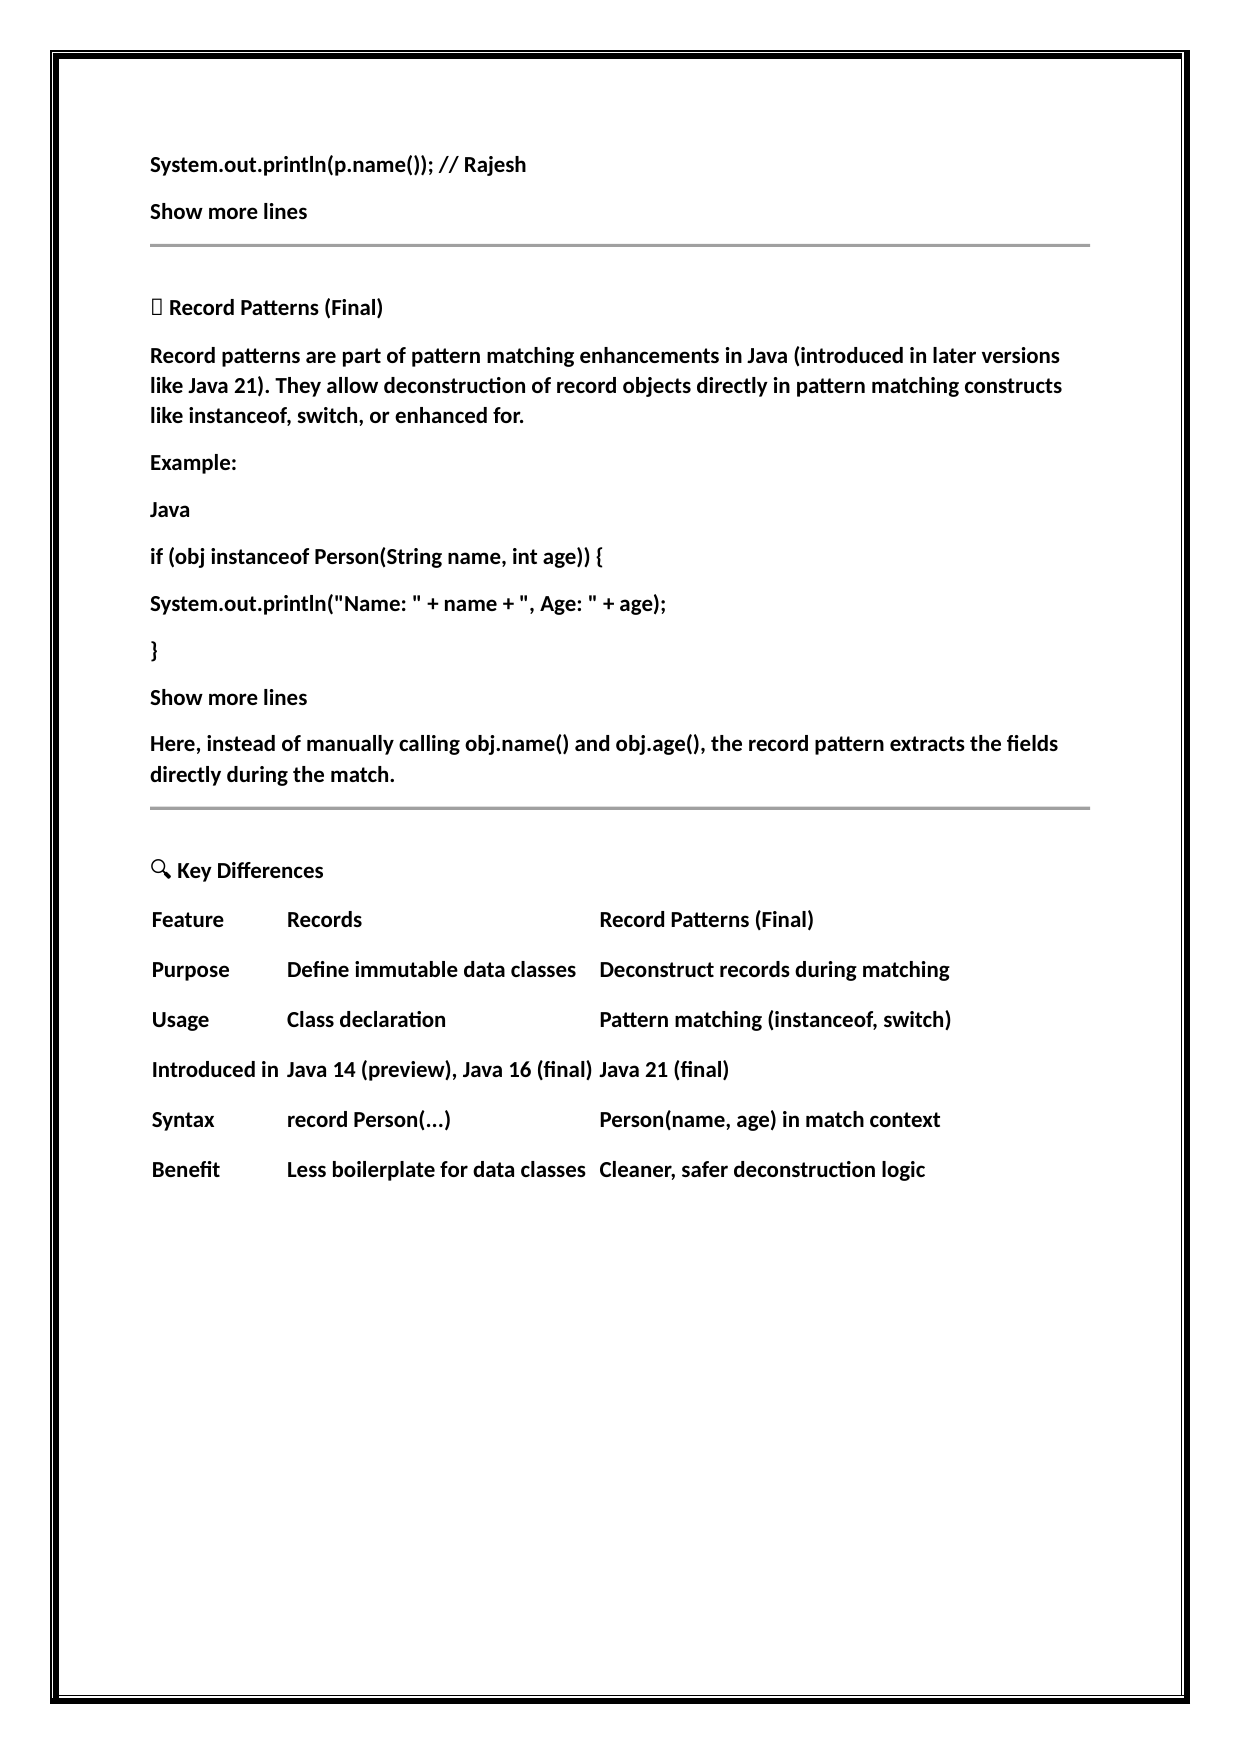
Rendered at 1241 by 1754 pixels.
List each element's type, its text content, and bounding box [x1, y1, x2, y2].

table_cell Cleaner, safer deconstruction logic [598, 1154, 958, 1203]
text Example: [150, 448, 1090, 476]
table_cell Syntax [150, 1104, 285, 1153]
table_cell Purpose [150, 954, 285, 1004]
table_cell Java 21 (final) [598, 1054, 958, 1103]
table_header Records [285, 904, 598, 954]
table_header Feature [150, 904, 285, 954]
table_cell Introduced in [150, 1054, 285, 1103]
text ✅ Record Patterns (Final) [150, 291, 1090, 322]
table_cell Define immutable data classes [285, 954, 598, 1004]
table_cell Usage [150, 1004, 285, 1054]
text } [150, 636, 1090, 664]
table_cell Person(name, age) in match context [598, 1104, 958, 1153]
text Java [150, 495, 1090, 523]
text if (obj instanceof Person(String name, int age)) { [150, 542, 1090, 570]
text System.out.println("Name: " + name + ", Age: " + age); [150, 589, 1090, 617]
text System.out.println(p.name()); // Rajesh [150, 150, 1090, 178]
text Show more lines [150, 683, 1090, 711]
text Record patterns are part of pattern matching enhancements in Java (introduced in later versions like Java 21). They allow deconstruction of record objects directly in pattern matching constructs like instanceof, switch, or enhanced for. [150, 341, 1090, 429]
table_cell Pattern matching (instanceof, switch) [598, 1004, 958, 1054]
table_cell Less boilerplate for data classes [285, 1154, 598, 1203]
table_cell record Person(...) [285, 1104, 598, 1153]
table_cell Class declaration [285, 1004, 598, 1054]
table_cell Java 14 (preview), Java 16 (final) [285, 1054, 598, 1103]
text Here, instead of manually calling obj.name() and obj.age(), the record pattern extracts the fields directly during the match. [150, 729, 1090, 788]
table_cell Benefit [150, 1154, 285, 1203]
text 🔍 Key Differences [150, 853, 1090, 885]
text Show more lines [150, 197, 1090, 225]
table_header Record Patterns (Final) [598, 904, 958, 954]
table_cell Deconstruct records during matching [598, 954, 958, 1004]
